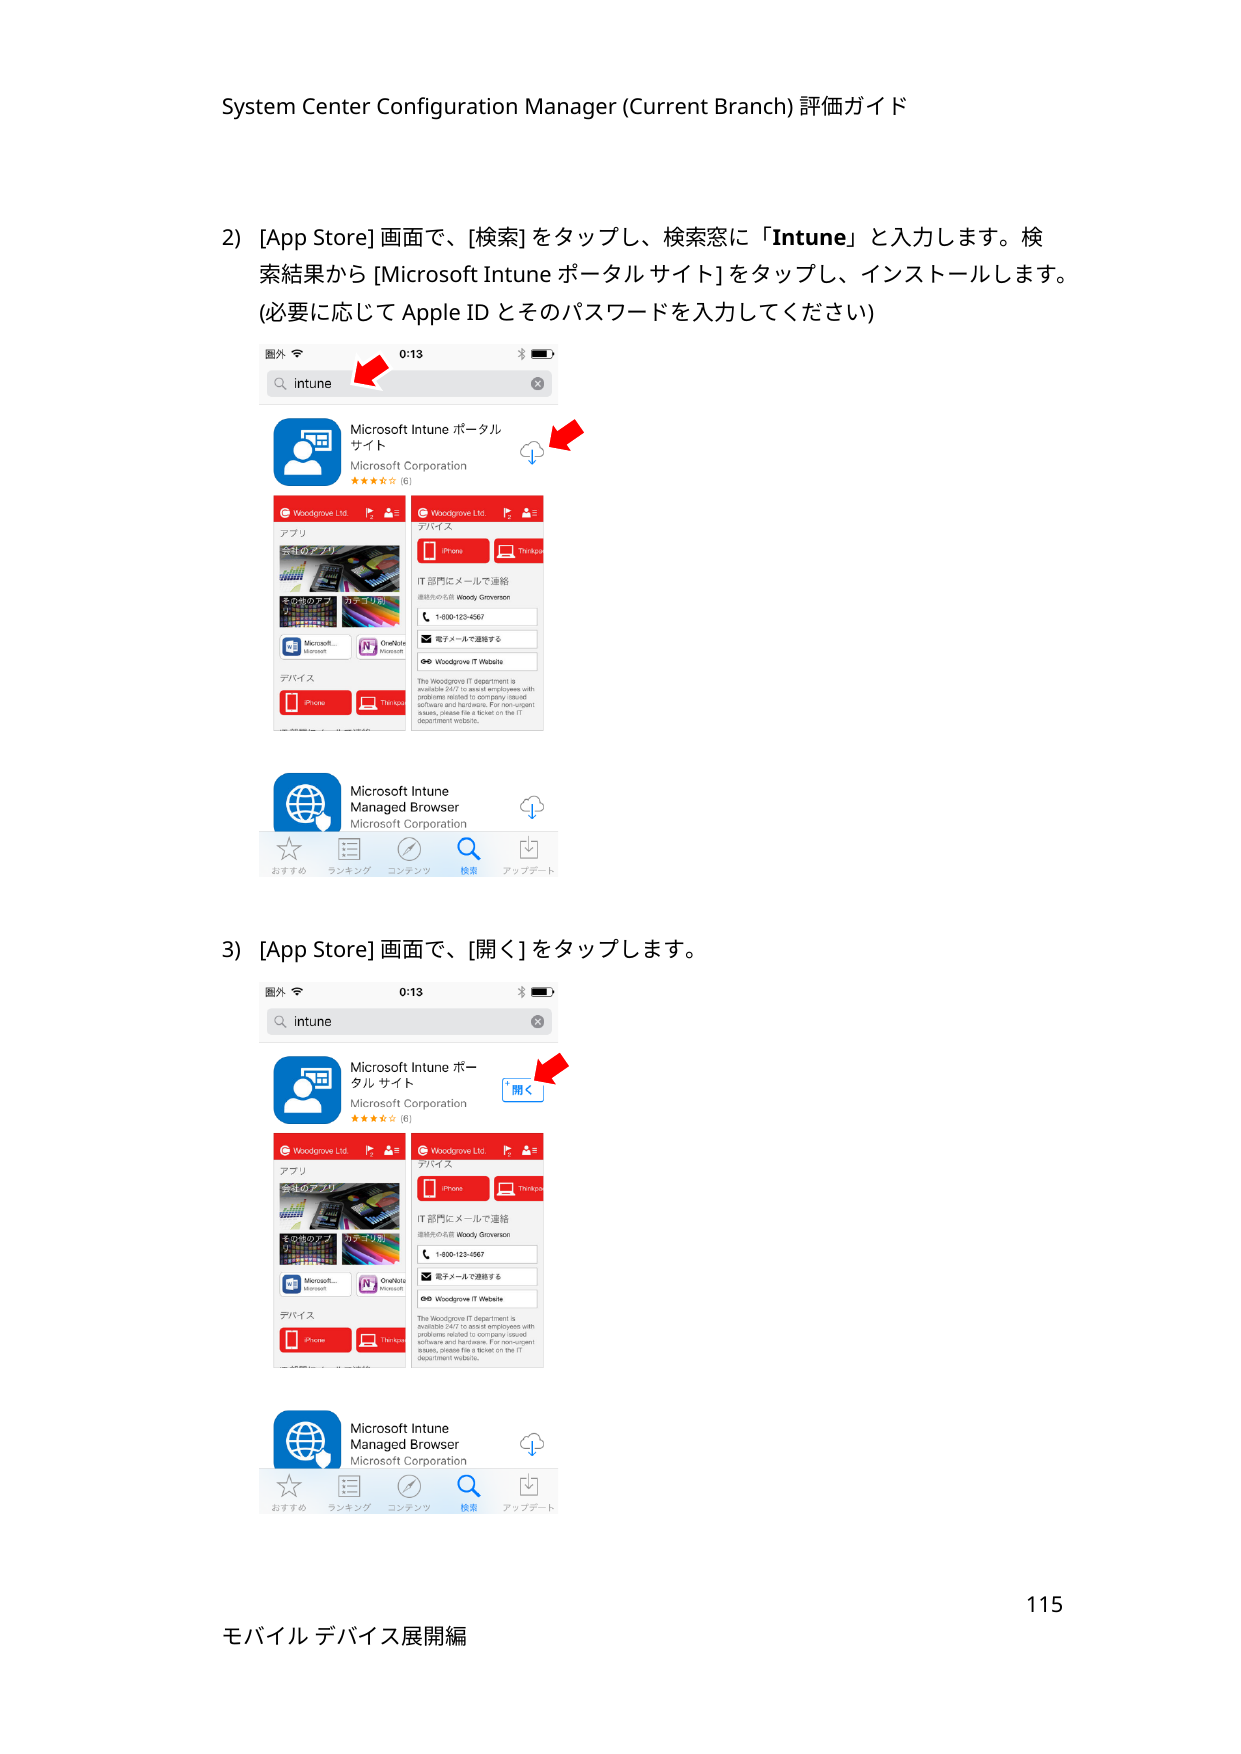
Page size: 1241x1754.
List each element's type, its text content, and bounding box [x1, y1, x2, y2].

list [App Store] 画面で、[検索] をタップし、検索窓に「Intune」と入力します。検索結果から [Microsoft Intune ポータル サイト] をタップし、インストールします。 (必要に応じて Apple ID とそのパスワードを入力してください) [222, 217, 1063, 329]
picture [259, 344, 559, 877]
picture [259, 982, 559, 1514]
list [App Store] 画面で、[開く] をタップします。 [222, 929, 1063, 967]
